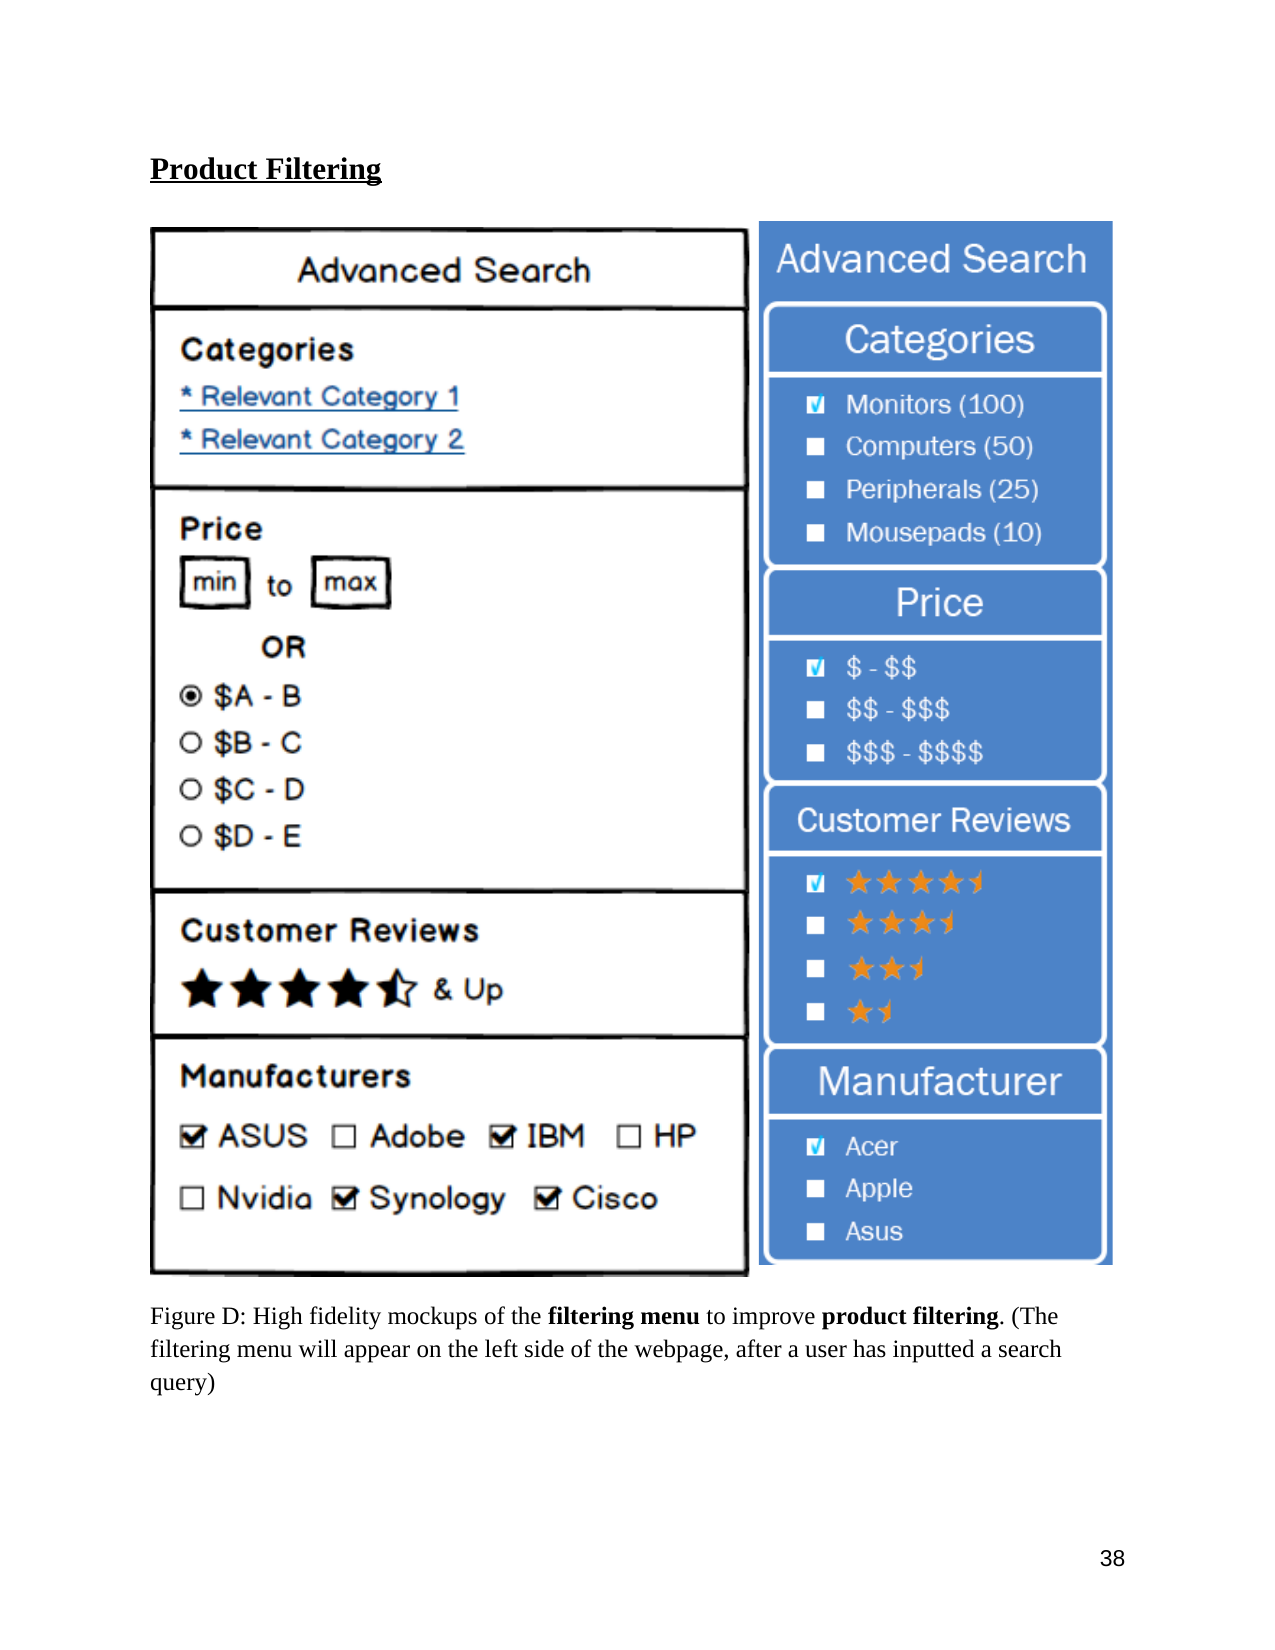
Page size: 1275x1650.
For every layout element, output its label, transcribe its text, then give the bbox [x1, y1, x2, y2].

subtitle Product Filtering [150, 150, 1125, 186]
text Figure D: High fidelity mockups of the filtering menu to improve product filtering. (The filtering menu will appear on the left side of the webpage, after a user has inputted a search query) [150, 1301, 1125, 1396]
picture [150, 227, 750, 1277]
picture [758, 221, 1113, 1265]
